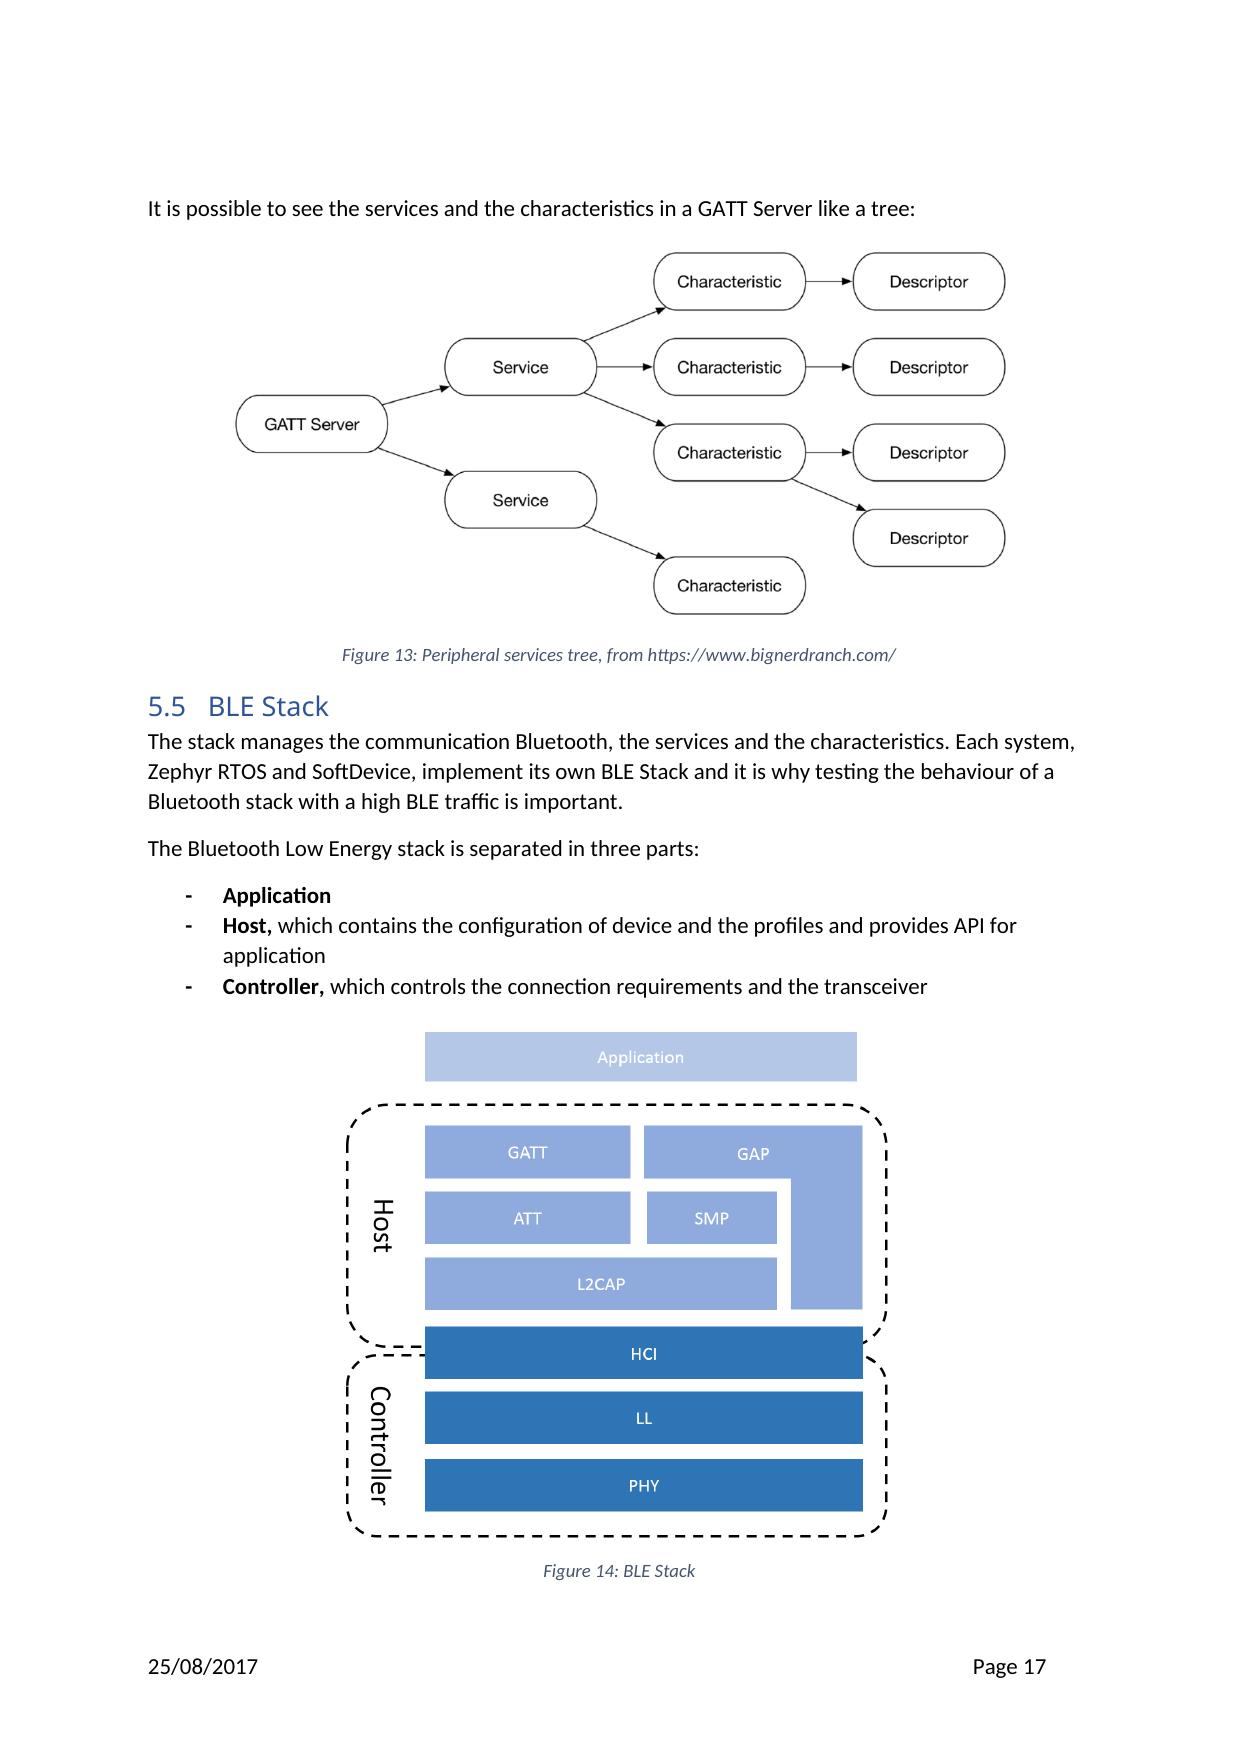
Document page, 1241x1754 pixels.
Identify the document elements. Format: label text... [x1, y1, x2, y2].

text Figure 14: BLE Stack [148, 1559, 1093, 1582]
text Figure 13: Peripheral services tree, from https://www.bignerdranch.com/ [148, 643, 1093, 666]
text The stack manages the communication Bluetooth, the services and the characteristics. Each system, Zephyr RTOS and SoftDevice, implement its own BLE Stack and it is why testing the behaviour of a Bluetooth stack with a high BLE traffic is important. [148, 727, 1093, 815]
subtitle BLE Stack [148, 687, 1093, 724]
picture [224, 241, 1016, 625]
picture [344, 1018, 896, 1541]
text The Bluetooth Low Energy stack is separated in three parts: [148, 834, 1093, 862]
list Host, which contains the configuration of device and the profiles and provides API for application [185, 911, 1093, 969]
list Application [185, 881, 1093, 909]
list Controller, which controls the connection requirements and the transceiver [185, 972, 1093, 1000]
text It is possible to see the services and the characteristics in a GATT Server like a tree: [148, 194, 1093, 222]
